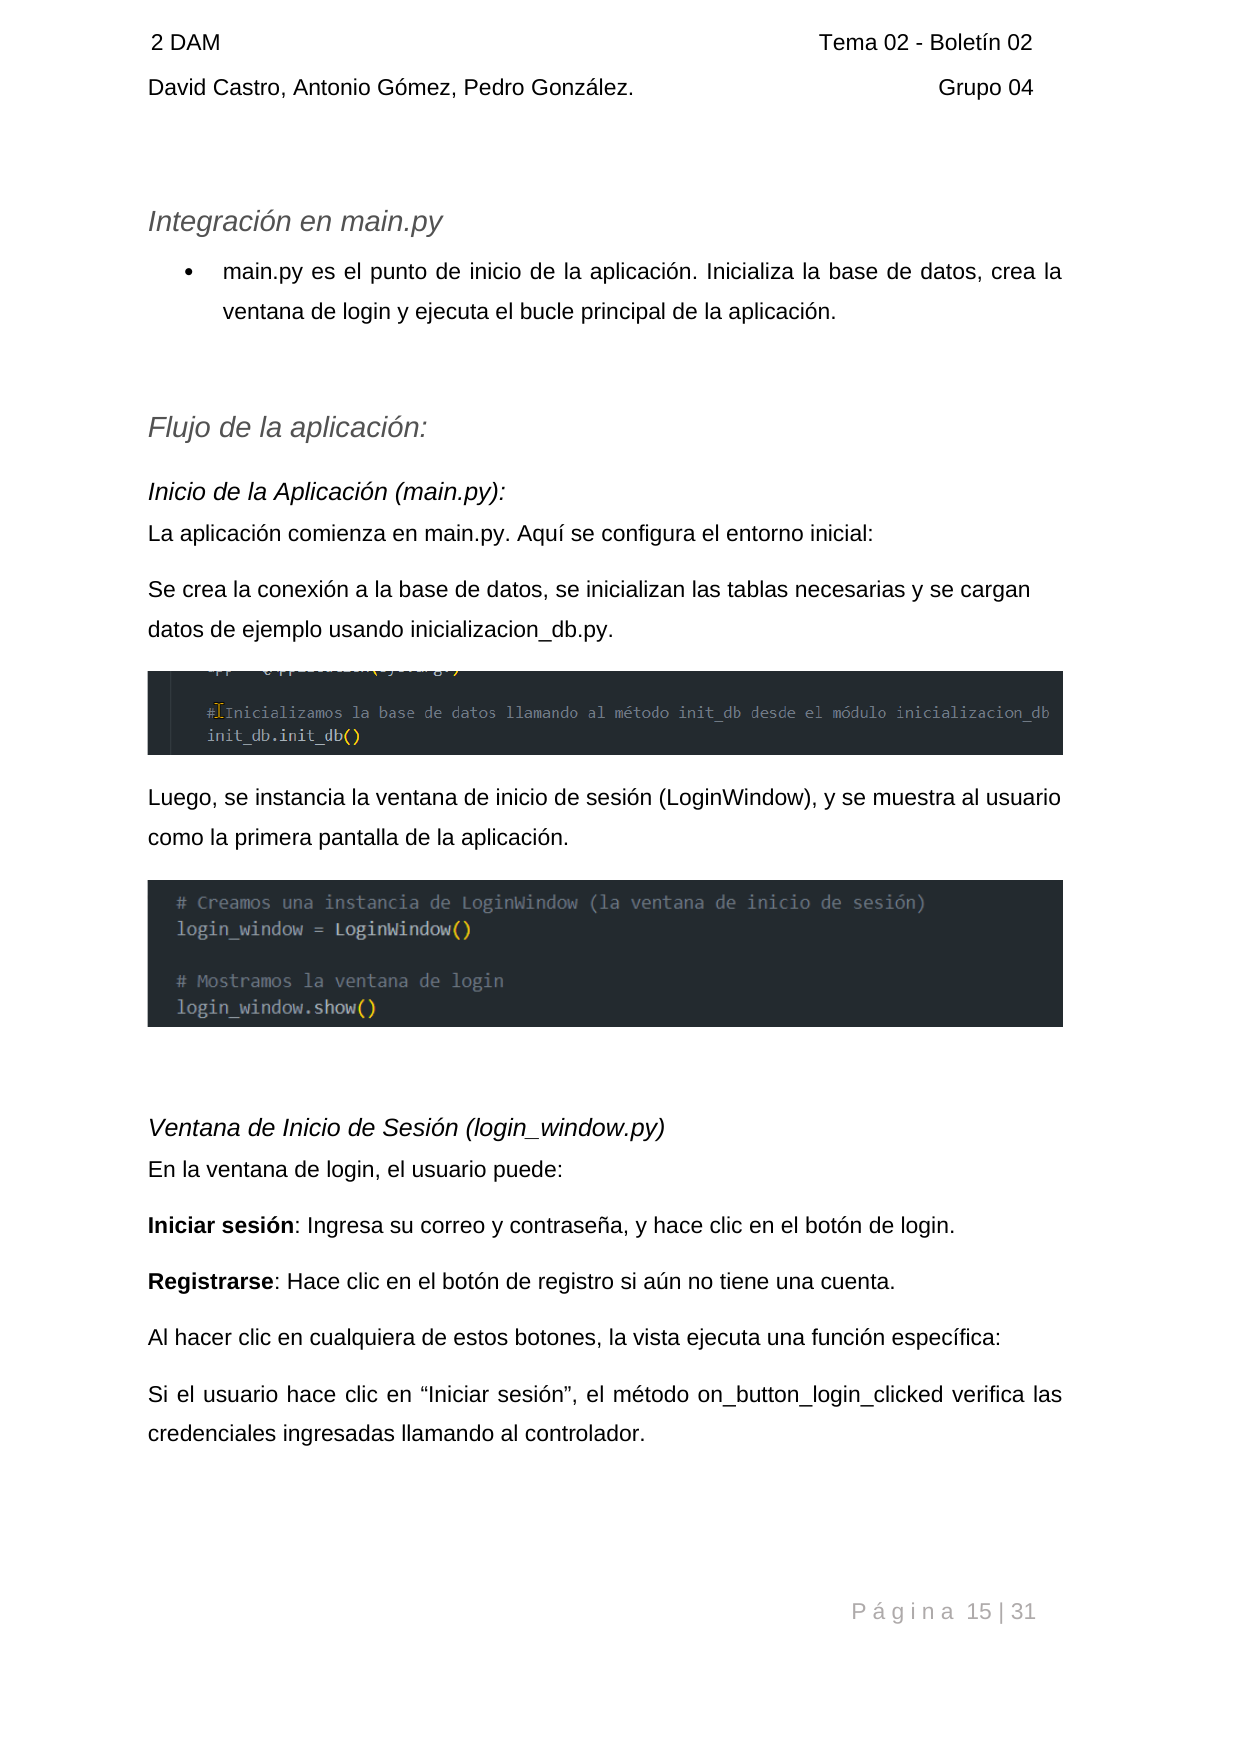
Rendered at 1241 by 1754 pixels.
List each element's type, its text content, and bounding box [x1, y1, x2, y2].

picture [147, 880, 1063, 1027]
subtitle Ventana de Inicio de Sesión (login_window.py) [148, 1113, 1063, 1142]
subtitle Flujo de la aplicación: [148, 410, 1063, 443]
text Se crea la conexión a la base de datos, se inicializan las tablas necesarias y se cargan datos de ejemplo usando inicializacion_db.py. [148, 576, 1063, 642]
text Si el usuario hace clic en “Iniciar sesión”, el método on_button_login_clicked verifica las credenciales ingresadas llamando al controlador. [148, 1381, 1063, 1446]
text La aplicación comienza en main.py. Aquí se configura el entorno inicial: [148, 520, 1063, 546]
text Iniciar sesión: Ingresa su correo y contraseña, y hace clic en el botón de login. [148, 1212, 1063, 1238]
text Registrarse: Hace clic en el botón de registro si aún no tiene una cuenta. [148, 1268, 1063, 1294]
text En la ventana de login, el usuario puede: [148, 1156, 1063, 1182]
list main.py es el punto de inicio de la aplicación. Inicializa la base de datos, crea la ventana de login y ejecuta el bucle principal de la aplicación. [185, 258, 1063, 324]
subtitle Inicio de la Aplicación (main.py): [148, 477, 1063, 506]
picture [147, 671, 1063, 755]
subtitle Integración en main.py [148, 204, 1063, 237]
text Al hacer clic en cualquiera de estos botones, la vista ejecuta una función específica: [148, 1324, 1063, 1351]
text Luego, se instancia la ventana de inicio de sesión (LoginWindow), y se muestra al usuario como la primera pantalla de la aplicación. [148, 784, 1063, 850]
